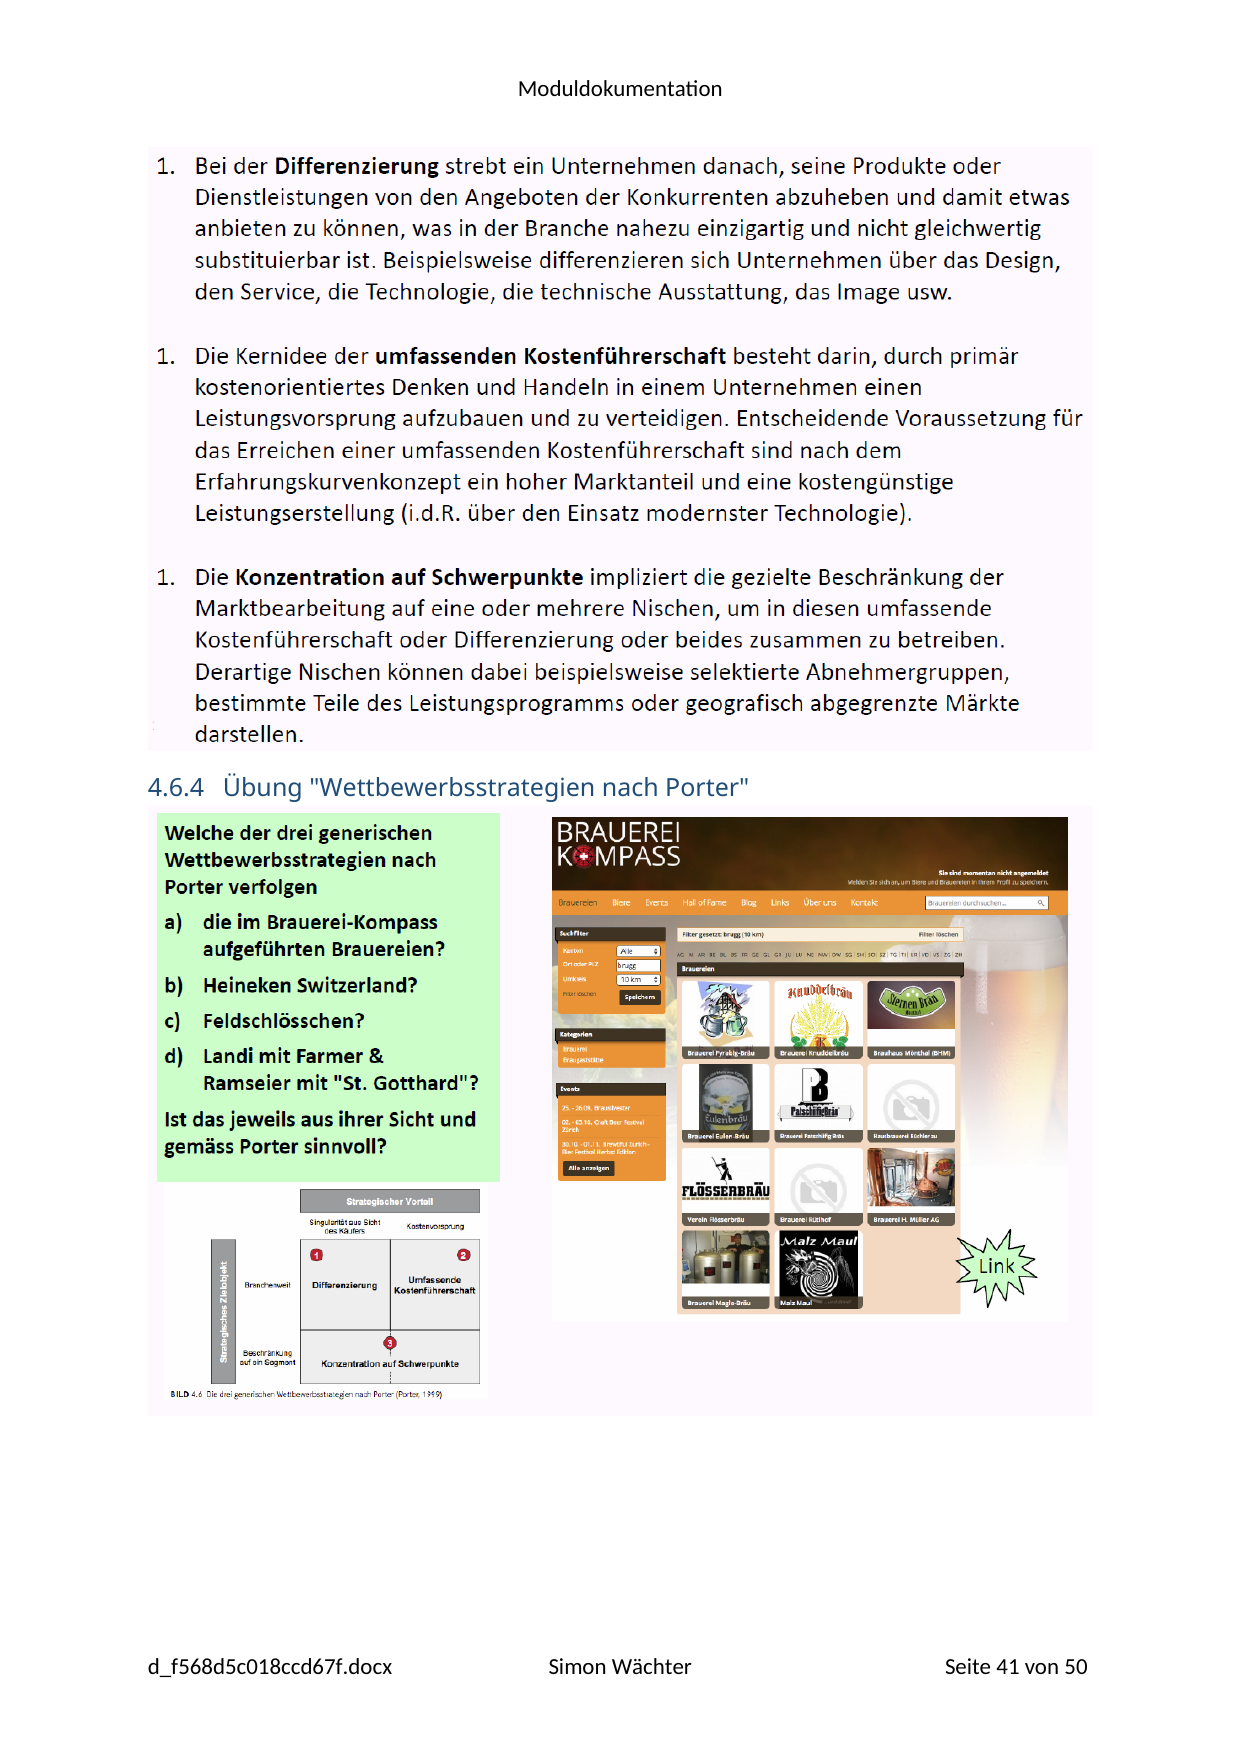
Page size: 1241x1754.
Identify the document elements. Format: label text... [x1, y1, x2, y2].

picture [147, 806, 1093, 1416]
picture [147, 147, 1093, 751]
subtitle Übung "Wettbewerbsstrategien nach Porter" [148, 769, 1093, 803]
